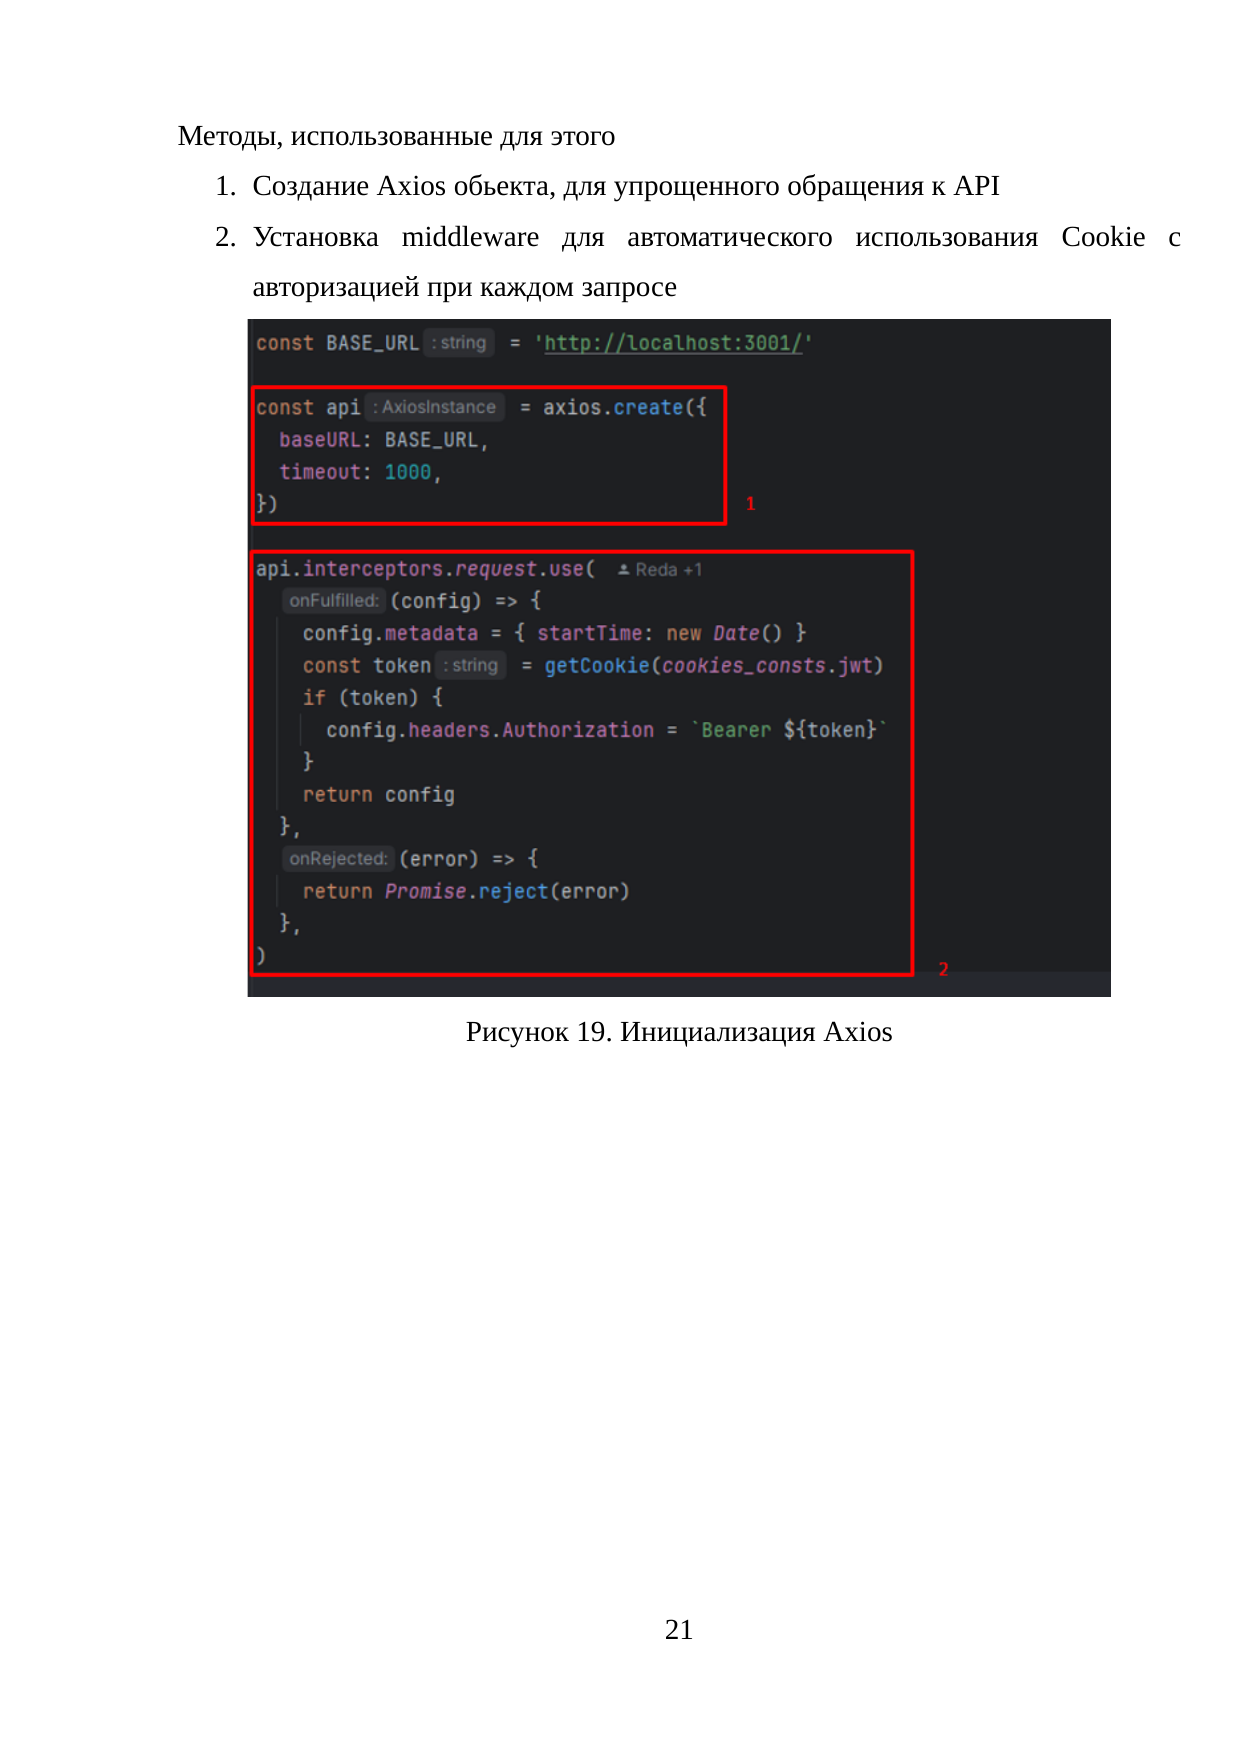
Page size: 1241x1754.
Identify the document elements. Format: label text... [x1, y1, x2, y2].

text Рисунок 19. Инициализация Axios [177, 1014, 1181, 1047]
list Установка middleware для автоматического использования Cookie с авторизацией при каждом запросе [215, 219, 1181, 303]
text Методы, использованные для этого [177, 118, 1181, 152]
picture [247, 319, 1111, 997]
list Создание Axios обьекта, для упрощенного обращения к API [215, 168, 1181, 202]
